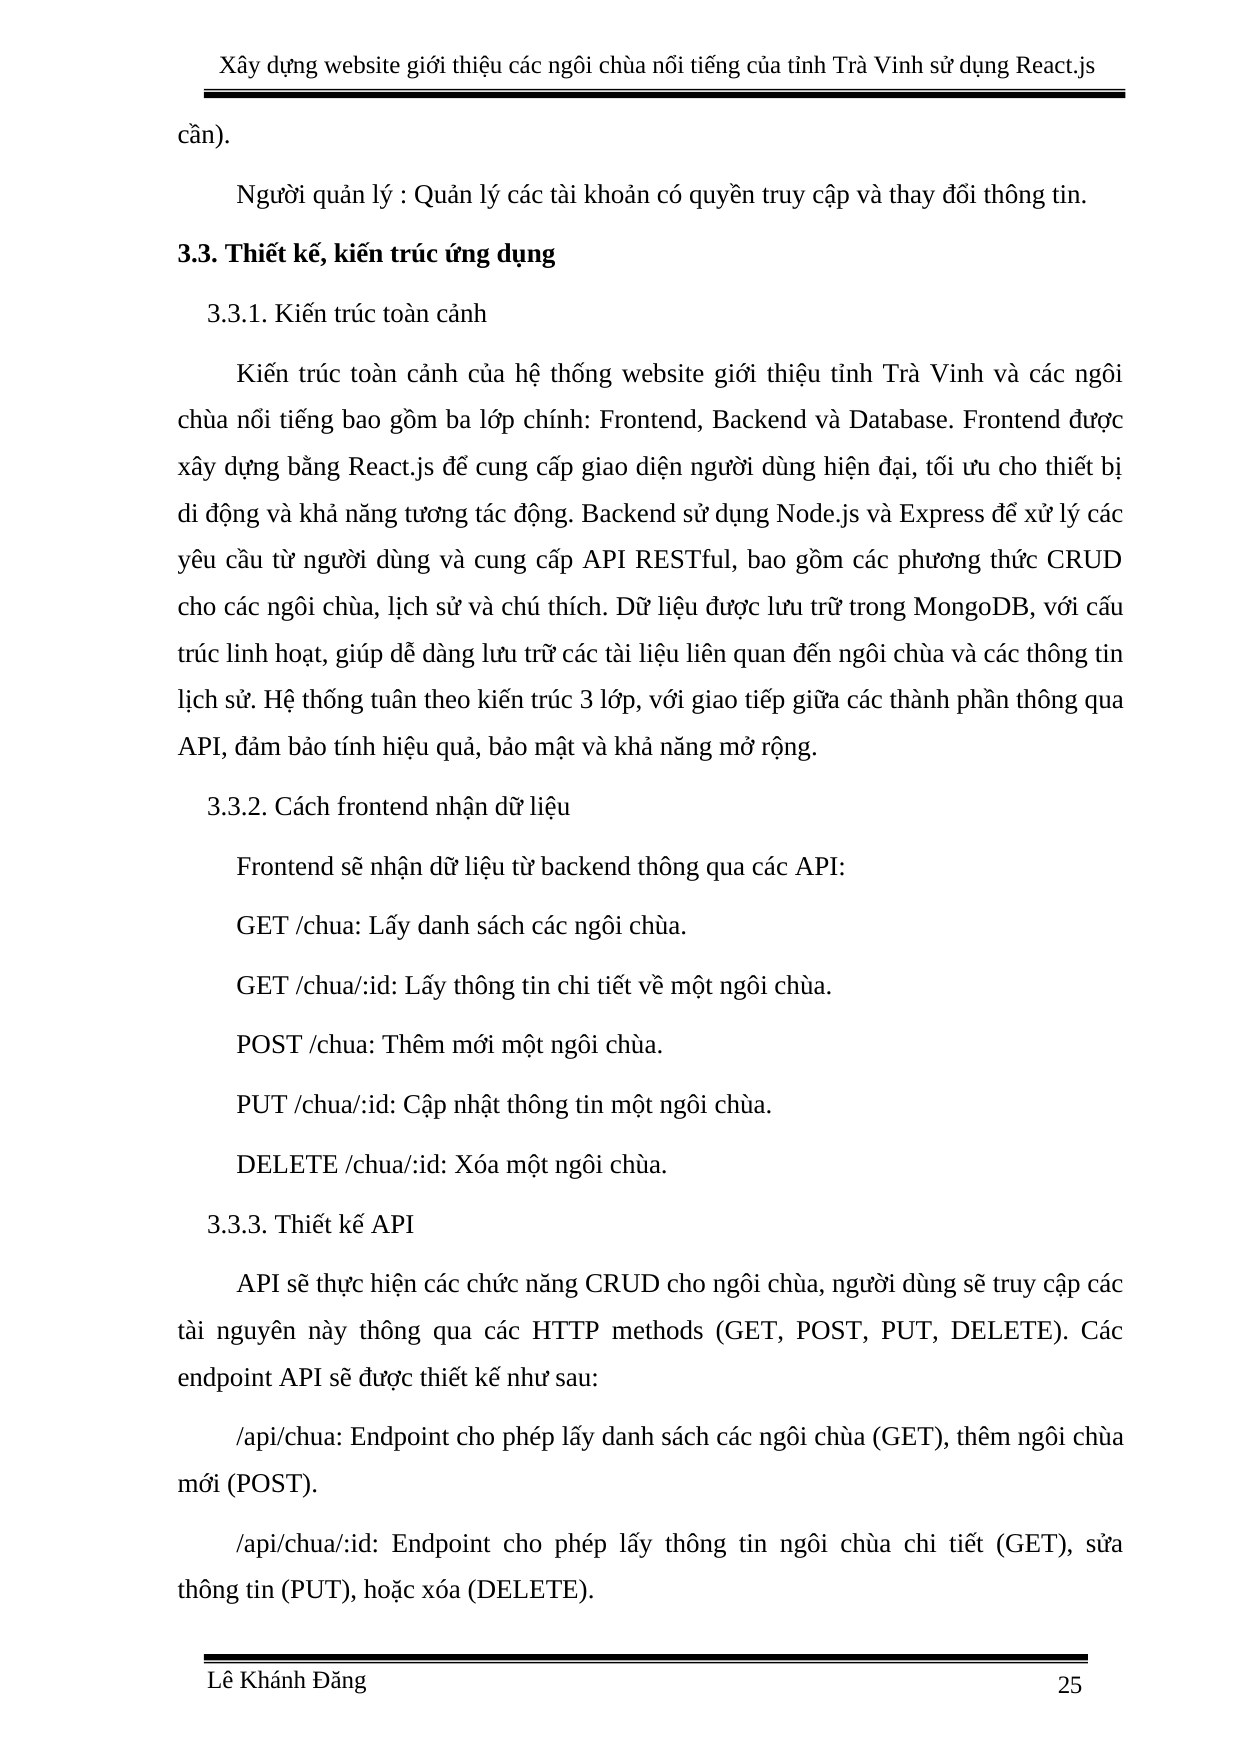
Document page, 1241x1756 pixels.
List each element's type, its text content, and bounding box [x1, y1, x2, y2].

text GET /chua/:id: Lấy thông tin chi tiết về một ngôi chùa. [177, 969, 1125, 1000]
text 3.3.2. Cách frontend nhận dữ liệu [177, 790, 1125, 821]
text 3.3.1. Kiến trúc toàn cảnh [177, 297, 1125, 328]
text PUT /chua/:id: Cập nhật thông tin một ngôi chùa. [177, 1088, 1125, 1119]
text /api/chua: Endpoint cho phép lấy danh sách các ngôi chùa (GET), thêm ngôi chùa mới (POST). [177, 1420, 1125, 1498]
text Frontend sẽ nhận dữ liệu từ backend thông qua các API: [177, 849, 1125, 881]
text API sẽ thực hiện các chức năng CRUD cho ngôi chùa, người dùng sẽ truy cập các tài nguyên này thông qua các HTTP methods (GET, POST, PUT, DELETE). Các endpoint API sẽ được thiết kế như sau: [177, 1267, 1125, 1392]
text Kiến trúc toàn cảnh của hệ thống website giới thiệu tỉnh Trà Vinh và các ngôi chùa nổi tiếng bao gồm ba lớp chính: Frontend, Backend và Database. Frontend được xây dựng bằng React.js để cung cấp giao diện người dùng hiện đại, tối ưu cho thiết bị di động và khả năng tương tác động. Backend sử dụng Node.js và Express để xử lý các yêu cầu từ người dùng và cung cấp API RESTful, bao gồm các phương thức CRUD cho các ngôi chùa, lịch sử và chú thích. Dữ liệu được lưu trữ trong MongoDB, với cấu trúc linh hoạt, giúp dễ dàng lưu trữ các tài liệu liên quan đến ngôi chùa và các thông tin lịch sử. Hệ thống tuân theo kiến trúc 3 lớp, với giao tiếp giữa các thành phần thông qua API, đảm bảo tính hiệu quả, bảo mật và khả năng mở rộng. [177, 357, 1125, 761]
text DELETE /chua/:id: Xóa một ngôi chùa. [177, 1148, 1125, 1179]
text POST /chua: Thêm mới một ngôi chùa. [177, 1029, 1125, 1060]
text 3.3. Thiết kế, kiến trúc ứng dụng [177, 237, 1125, 269]
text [177, 118, 1125, 149]
text Người quản lý : Quản lý các tài khoản có quyền truy cập và thay đổi thông tin. [177, 178, 1125, 209]
text GET /chua: Lấy danh sách các ngôi chùa. [177, 909, 1125, 940]
text /api/chua/:id: Endpoint cho phép lấy thông tin ngôi chùa chi tiết (GET), sửa thông tin (PUT), hoặc xóa (DELETE). [177, 1527, 1125, 1604]
text 3.3.3. Thiết kế API [177, 1208, 1125, 1239]
